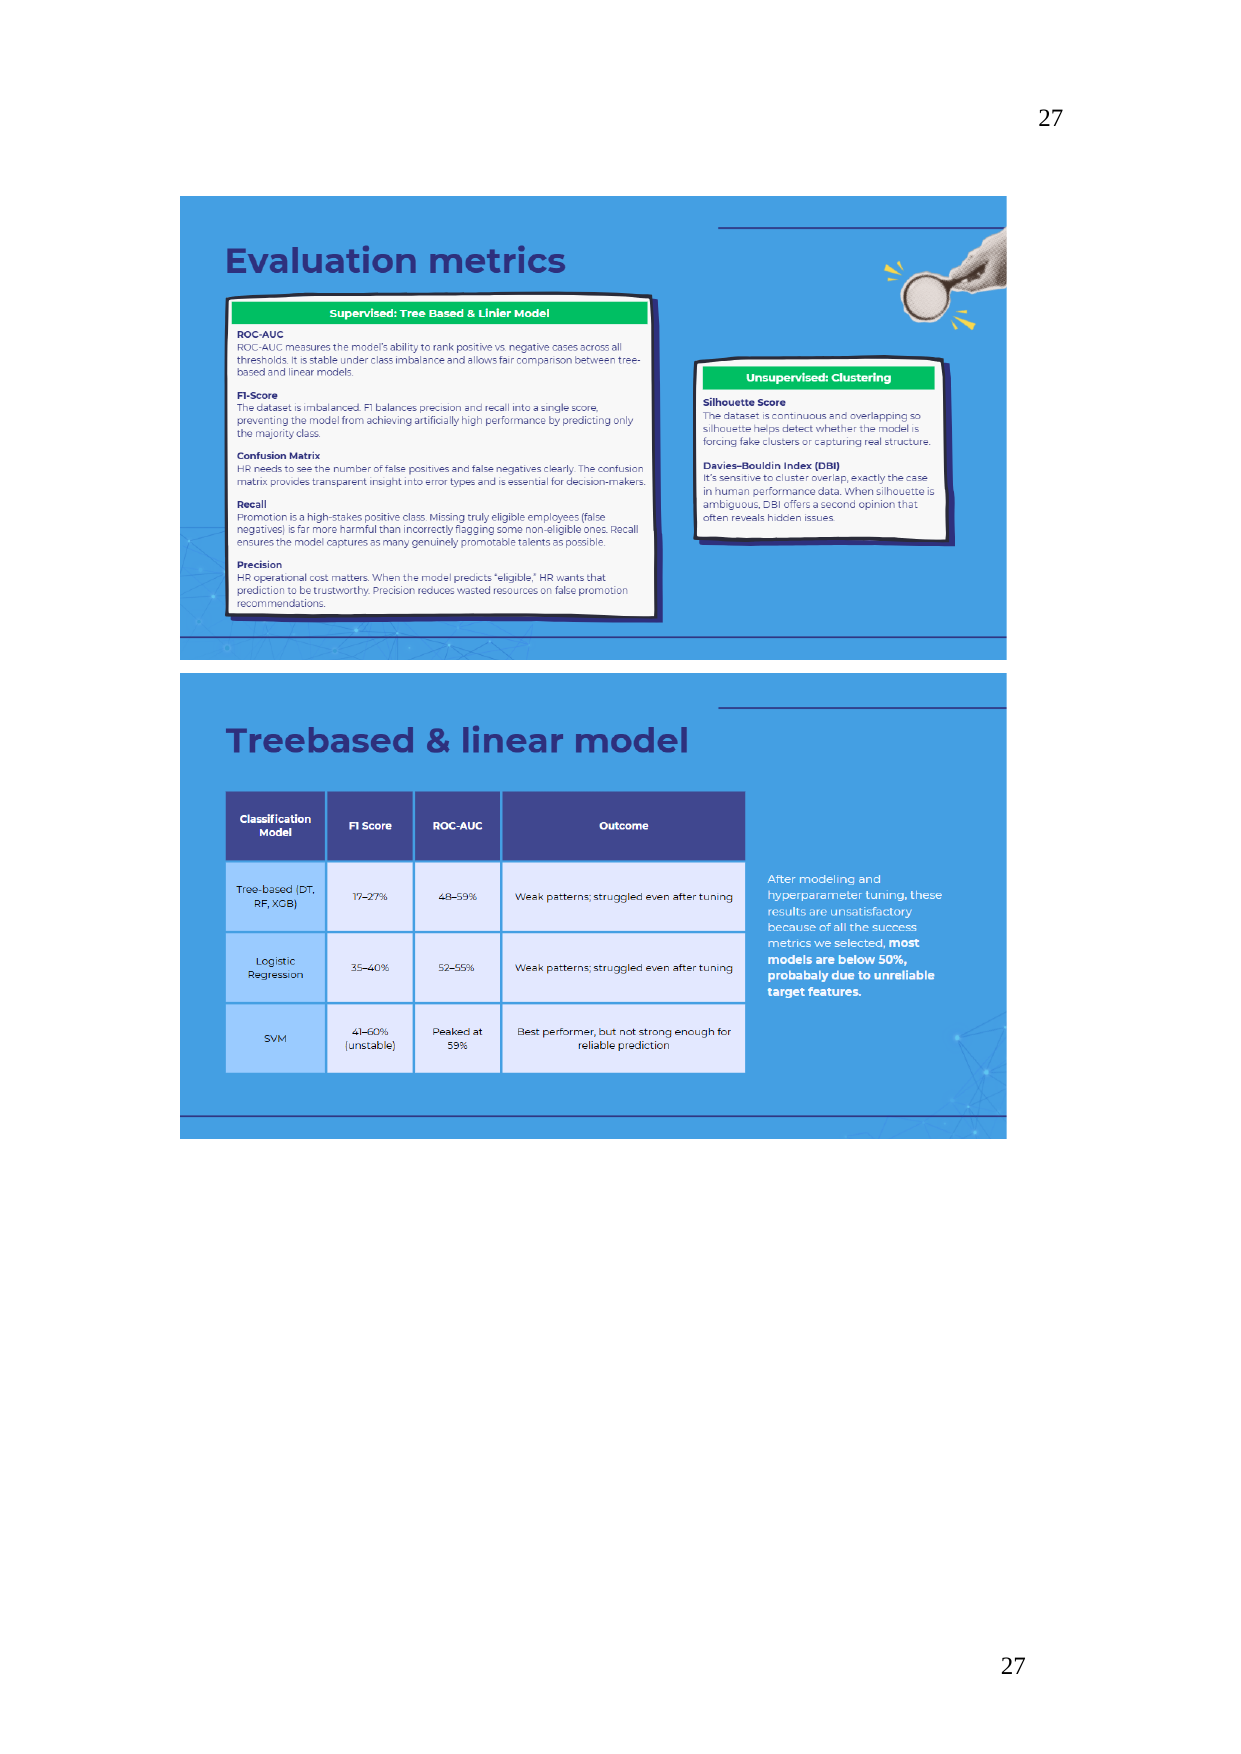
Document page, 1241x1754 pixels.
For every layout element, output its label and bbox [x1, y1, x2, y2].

picture [180, 673, 1007, 1139]
picture [180, 196, 1007, 660]
